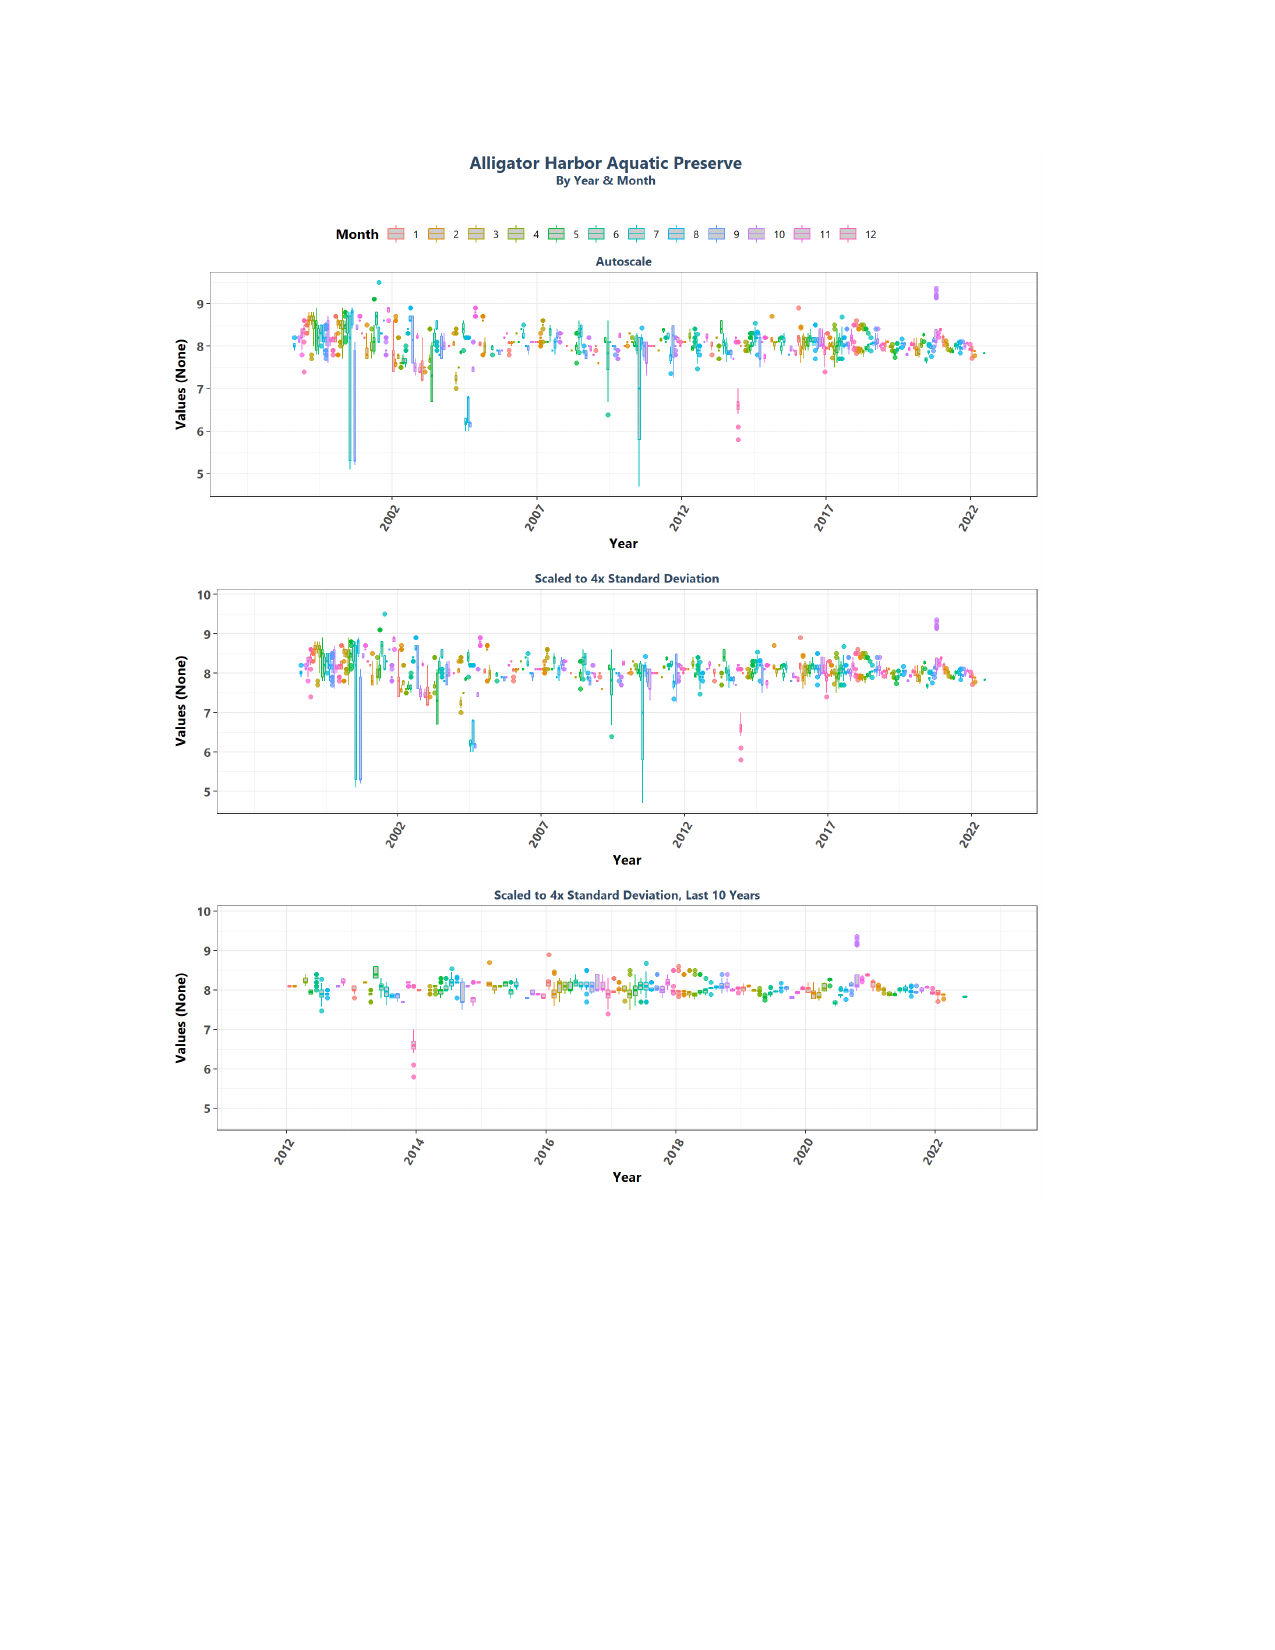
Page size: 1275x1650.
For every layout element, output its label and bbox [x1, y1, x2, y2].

picture [168, 150, 1044, 1200]
